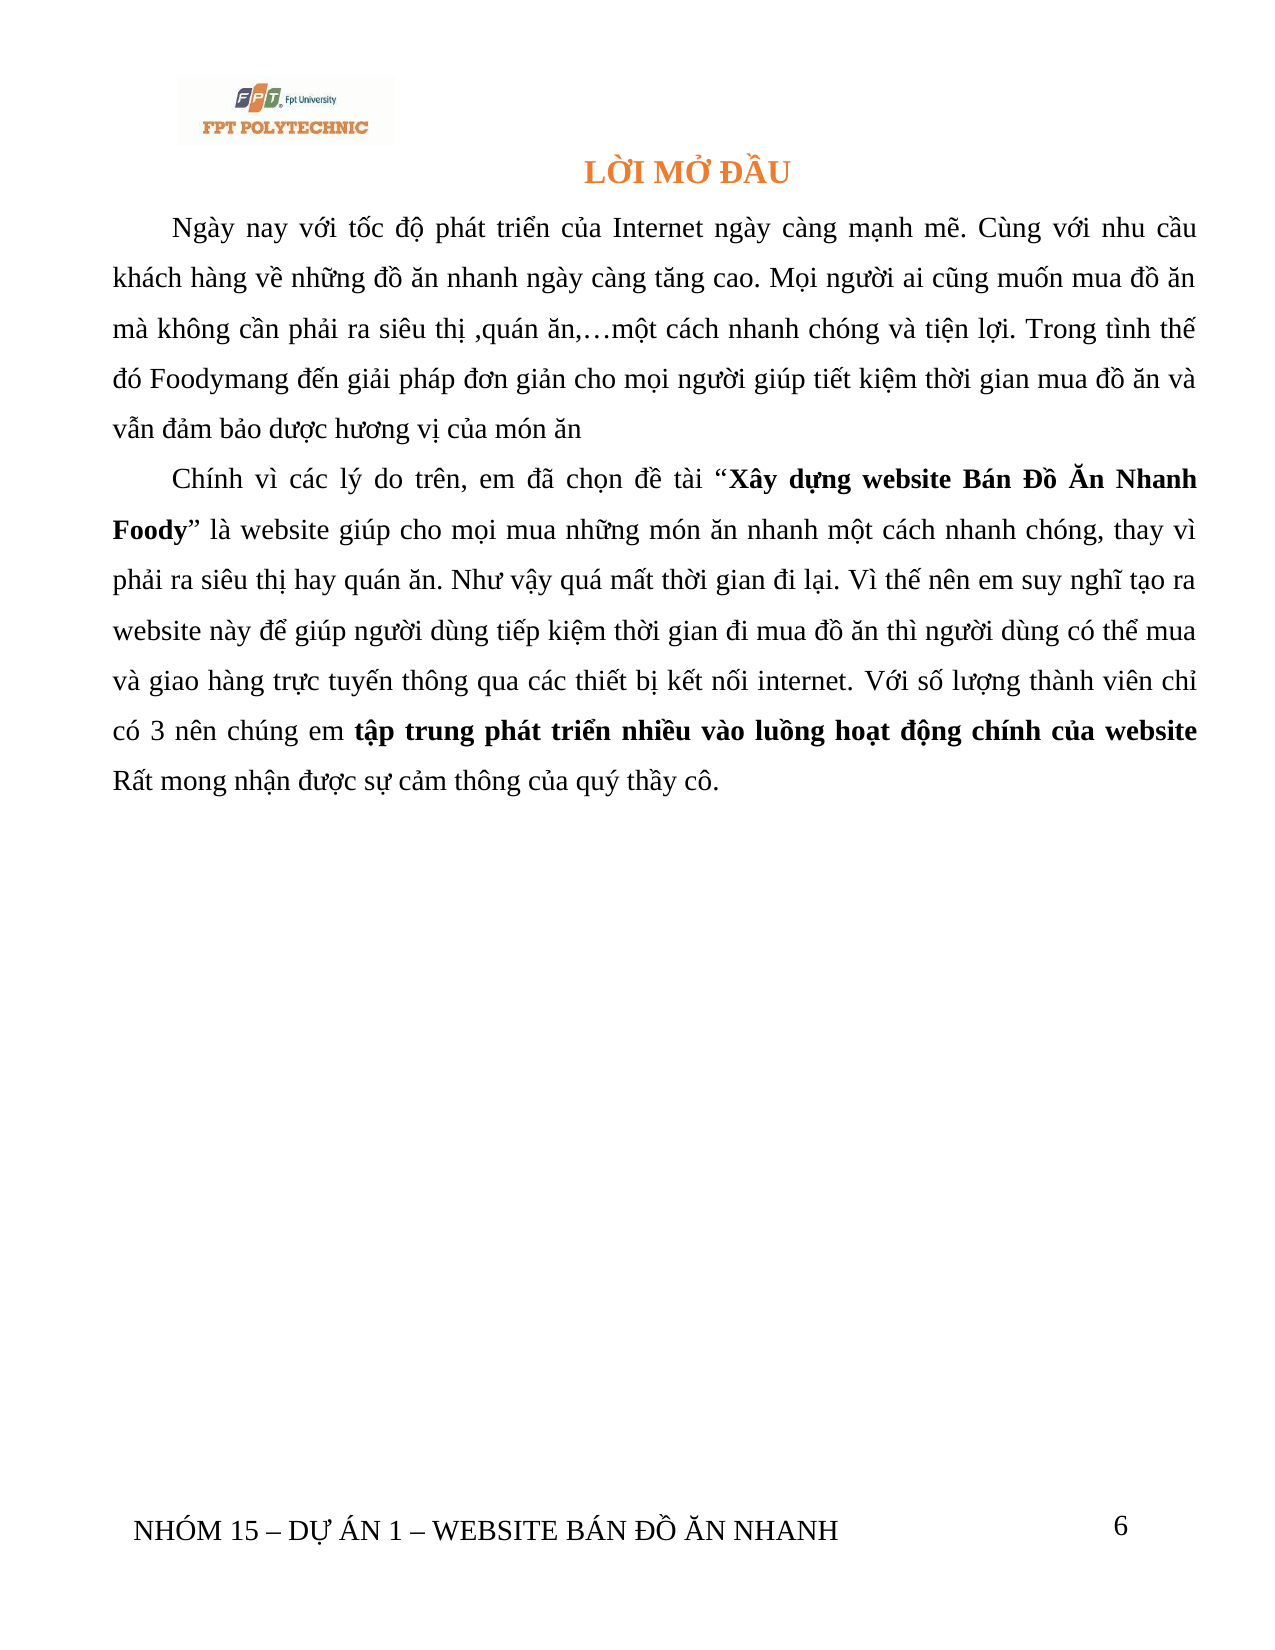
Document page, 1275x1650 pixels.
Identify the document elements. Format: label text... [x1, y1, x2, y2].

subtitle LỜI MỞ ĐẦU [177, 153, 1198, 191]
picture [177, 75, 395, 146]
text Chính vì các lý do trên, em đã chọn đề tài “Xây dựng website Bán Đồ Ăn Nhanh Foody” là website giúp cho mọi mua những món ăn nhanh một cách nhanh chóng, thay vì phải ra siêu thị hay quán ăn. Như vậy quá mất thời gian đi lại. Vì thế nên em suy nghĩ tạo ra website này để giúp người dùng tiếp kiệm thời gian đi mua đồ ăn thì người dùng có thể mua và giao hàng trực tuyến thông qua các thiết bị kết nối internet. Với số lượng thành viên chỉ có 3 nên chúng em tập trung phát triển nhiều vào luồng hoạt động chính của website Rất mong nhận được sự cảm thông của quý thầy cô. [112, 462, 1198, 797]
text Ngày nay với tốc độ phát triển của Internet ngày càng mạnh mẽ. Cùng với nhu cầu khách hàng về những đồ ăn nhanh ngày càng tăng cao. Mọi người ai cũng muốn mua đồ ăn mà không cần phải ra siêu thị ,quán ăn,…một cách nhanh chóng và tiện lợi. Trong tình thế đó Foodymang đến giải pháp đơn giản cho mọi người giúp tiết kiệm thời gian mua đồ ăn và vẫn đảm bảo dược hương vị của món ăn [112, 210, 1198, 445]
